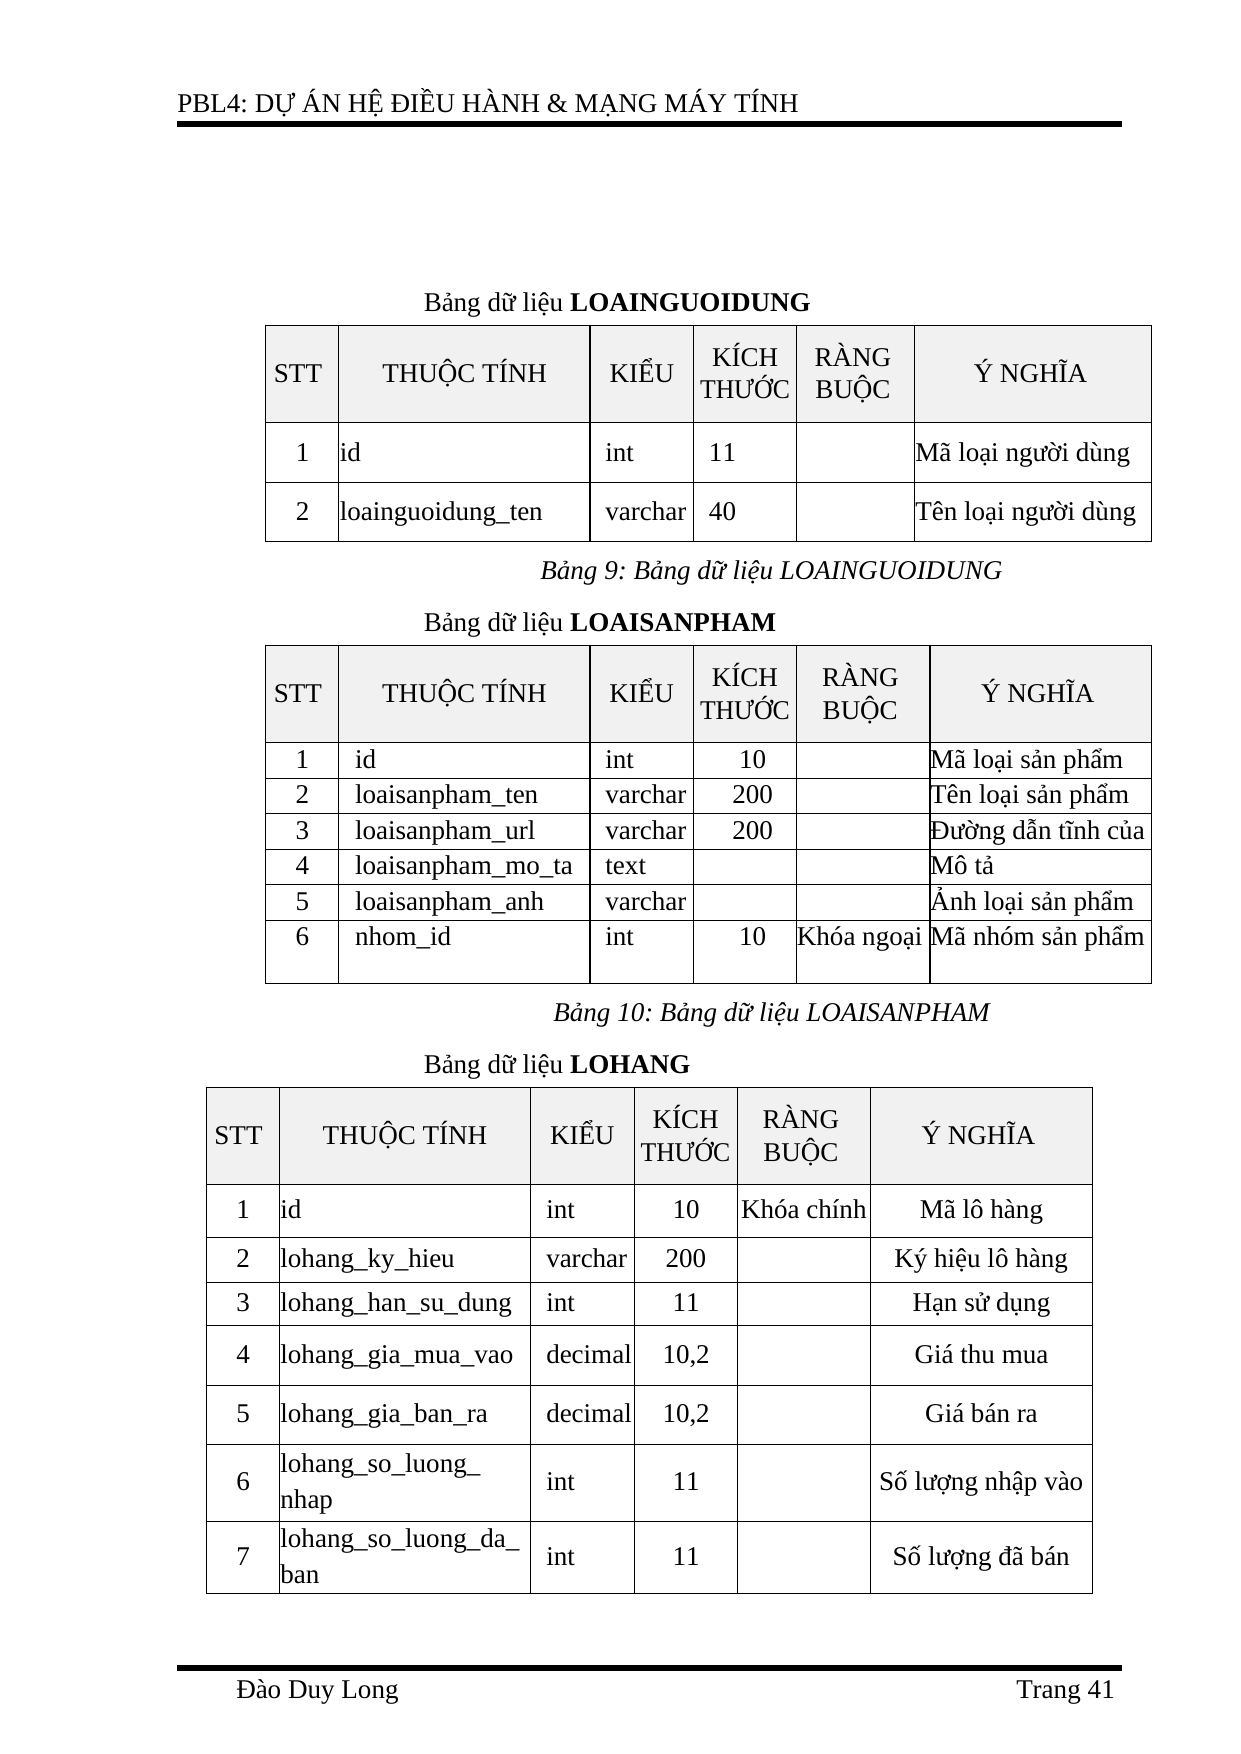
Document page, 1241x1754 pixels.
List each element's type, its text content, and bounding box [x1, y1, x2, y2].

table_header THUỘC TÍNH [339, 326, 589, 422]
table_cell lohang_ky_hieu [280, 1238, 530, 1282]
list Bảng dữ liệu LOHANG [364, 1048, 1122, 1079]
table_cell Mô tả [931, 850, 1151, 884]
table_cell Số lượng đã bán [871, 1522, 1092, 1593]
table_cell Số lượng nhập vào [871, 1445, 1092, 1521]
table_cell 11 [694, 423, 796, 482]
table_header KÍCH THƯỚC [635, 1088, 737, 1184]
table_header KIỂU [531, 1088, 634, 1184]
table_cell 4 [207, 1326, 279, 1385]
table_cell 10 [694, 921, 796, 983]
table_cell int [531, 1522, 634, 1593]
table_cell 1 [266, 423, 338, 482]
table_cell Mã nhóm sản phẩm [931, 921, 1151, 983]
table_header STT [266, 646, 338, 742]
table_cell varchar [591, 779, 693, 813]
list Bảng 9: Bảng dữ liệu LOAINGUOIDUNG [364, 554, 1122, 586]
list Bảng dữ liệu LOAISANPHAM [364, 606, 1122, 637]
table_cell 2 [207, 1238, 279, 1282]
table_cell int [531, 1283, 634, 1325]
table_cell Hạn sử dụng [871, 1283, 1092, 1325]
table_cell 3 [266, 814, 338, 848]
table_cell 10 [694, 743, 796, 777]
table_cell [797, 483, 914, 541]
table_cell Giá thu mua [871, 1326, 1092, 1385]
table_cell [738, 1445, 870, 1521]
table_cell int [591, 743, 693, 777]
table_cell 200 [635, 1238, 737, 1282]
table_cell varchar [591, 885, 693, 919]
table_header RÀNG BUỘC [738, 1088, 870, 1184]
table_cell Đường dẫn tĩnh của loại sản phẩm [931, 814, 1151, 848]
table_header THUỘC TÍNH [280, 1088, 530, 1184]
table_cell [738, 1522, 870, 1593]
table_cell int [591, 423, 693, 482]
table_header KIỂU [591, 646, 693, 742]
table_cell Ảnh loại sản phẩm [931, 885, 1151, 919]
table_cell 2 [266, 483, 338, 541]
table_cell varchar [591, 483, 693, 541]
table_cell Tên loại sản phẩm [931, 779, 1151, 813]
table_header STT [207, 1088, 279, 1184]
table_cell lohang_so_luong_da_ban [280, 1522, 530, 1593]
table_cell [738, 1238, 870, 1282]
table_header RÀNG BUỘC [797, 326, 914, 422]
table_cell [797, 885, 929, 919]
table_cell [797, 743, 929, 777]
table_cell Ký hiệu lô hàng [871, 1238, 1092, 1282]
table_cell 40 [694, 483, 796, 541]
table_cell [797, 814, 929, 848]
table_cell loainguoidung_ten [339, 483, 589, 541]
table_header Ý NGHĨA [931, 646, 1151, 742]
table_cell 4 [266, 850, 338, 884]
table_cell 1 [207, 1185, 279, 1237]
table_cell 7 [207, 1522, 279, 1593]
table_cell int [531, 1185, 634, 1237]
table_cell 3 [207, 1283, 279, 1325]
table_header THUỘC TÍNH [339, 646, 589, 742]
table_cell Mã loại người dùng [915, 423, 1151, 482]
table_header RÀNG BUỘC [797, 646, 929, 742]
table_cell int [591, 921, 693, 983]
table_cell Khóa ngoại [797, 921, 929, 983]
table_header Ý NGHĨA [871, 1088, 1092, 1184]
table_cell 10 [635, 1185, 737, 1237]
table_cell decimal [531, 1386, 634, 1444]
list Bảng 10: Bảng dữ liệu LOAISANPHAM [364, 996, 1122, 1028]
table_cell [797, 779, 929, 813]
table_cell 10,2 [635, 1326, 737, 1385]
table_cell varchar [591, 814, 693, 848]
table_cell [797, 850, 929, 884]
table_cell id [339, 423, 589, 482]
table_header KÍCH THƯỚC [694, 326, 796, 422]
table_cell 2 [266, 779, 338, 813]
table_cell [694, 885, 796, 919]
table_cell 1 [266, 743, 338, 777]
table_cell [738, 1283, 870, 1325]
table_cell Tên loại người dùng [915, 483, 1151, 541]
table_cell loaisanpham_url [339, 814, 589, 848]
table_cell decimal [531, 1326, 634, 1385]
table_cell varchar [531, 1238, 634, 1282]
table_cell loaisanpham_ten [339, 779, 589, 813]
table_cell [738, 1326, 870, 1385]
table_cell lohang_so_luong_ nhap [280, 1445, 530, 1521]
table_cell 6 [266, 921, 338, 983]
table_cell 5 [207, 1386, 279, 1444]
table_header KÍCH THƯỚC [694, 646, 796, 742]
table_cell Giá bán ra [871, 1386, 1092, 1444]
table_cell 5 [266, 885, 338, 919]
table_cell Mã lô hàng [871, 1185, 1092, 1237]
table_cell Khóa chính [738, 1185, 870, 1237]
table_cell lohang_gia_mua_vao [280, 1326, 530, 1385]
table_cell int [531, 1445, 634, 1521]
table_cell id [280, 1185, 530, 1237]
table_cell text [591, 850, 693, 884]
table_cell [797, 423, 914, 482]
table_header STT [266, 326, 338, 422]
table_header Ý NGHĨA [915, 326, 1151, 422]
list Bảng dữ liệu LOAINGUOIDUNG [364, 286, 1122, 317]
table_header KIỂU [591, 326, 693, 422]
table_cell loaisanpham_anh [339, 885, 589, 919]
table_cell 200 [694, 814, 796, 848]
table_cell lohang_gia_ban_ra [280, 1386, 530, 1444]
table_cell 10,2 [635, 1386, 737, 1444]
table_cell 11 [635, 1283, 737, 1325]
table_cell lohang_han_su_dung [280, 1283, 530, 1325]
table_cell 11 [635, 1445, 737, 1521]
table_cell 11 [635, 1522, 737, 1593]
table_cell id [339, 743, 589, 777]
table_cell nhom_id [339, 921, 589, 983]
table_cell 200 [694, 779, 796, 813]
table_cell [694, 850, 796, 884]
table_cell Mã loại sản phẩm [931, 743, 1151, 777]
table_cell 6 [207, 1445, 279, 1521]
table_cell [738, 1386, 870, 1444]
table_cell loaisanpham_mo_ta [339, 850, 589, 884]
